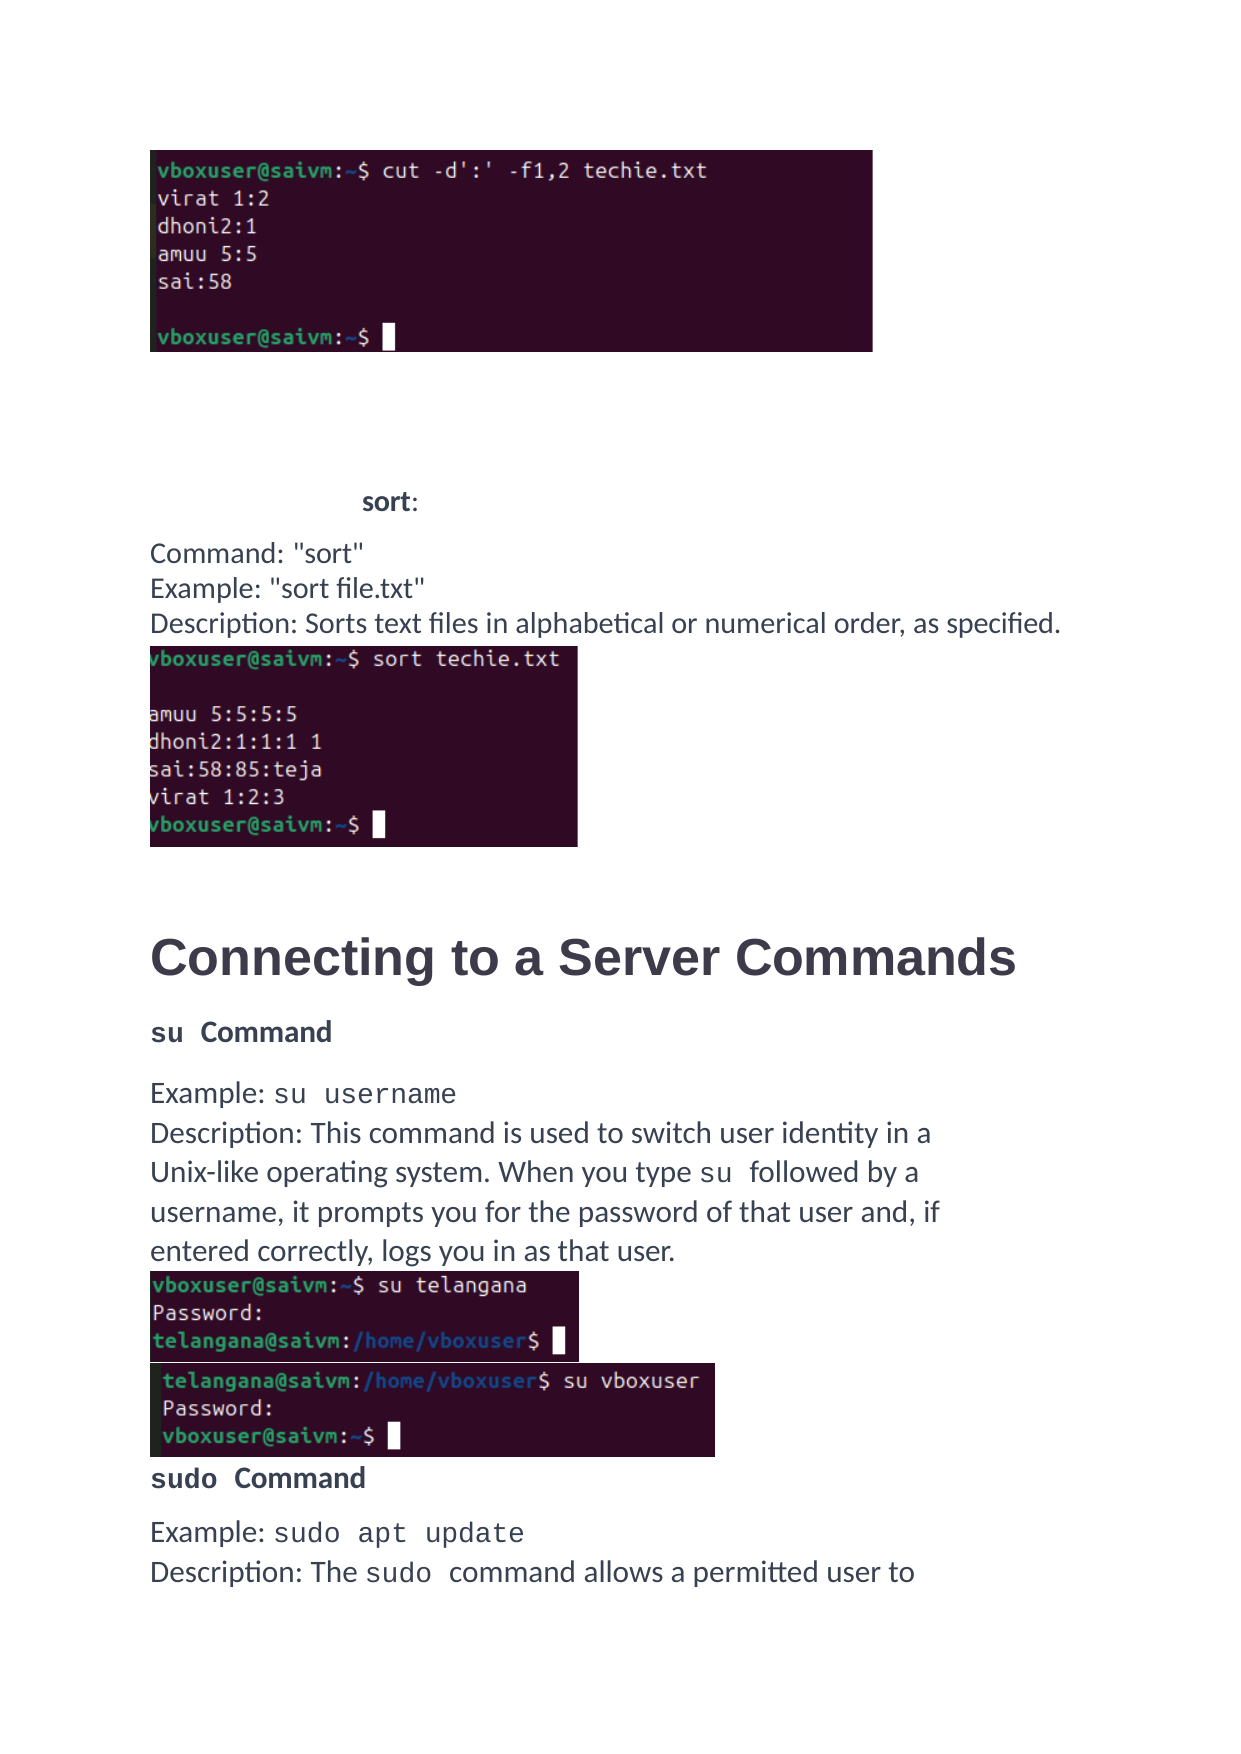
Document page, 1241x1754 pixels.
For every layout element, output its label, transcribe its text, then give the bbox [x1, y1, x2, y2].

text sort: [362, 483, 1090, 518]
picture [150, 1271, 579, 1362]
text Example: su username [150, 1073, 1090, 1112]
text su Command [150, 1012, 1090, 1051]
text Example: "sort file.txt" [150, 570, 1090, 605]
picture [150, 150, 873, 352]
text sudo Command [150, 1458, 1090, 1496]
text Description: Sorts text files in alphabetical or numerical order, as specified. [150, 605, 1090, 641]
text Example: sudo apt update [150, 1512, 1090, 1551]
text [150, 1552, 939, 1591]
text Description: This command is used to switch user identity in a Unix-like operating system. When you type su followed by a username, it prompts you for the password of that user and, if entered correctly, logs you in as that user. [150, 1113, 948, 1269]
text Connecting to a Server Commands [150, 926, 1090, 986]
text Command: "sort" [150, 535, 1090, 570]
picture [150, 1363, 715, 1457]
picture [150, 646, 578, 847]
